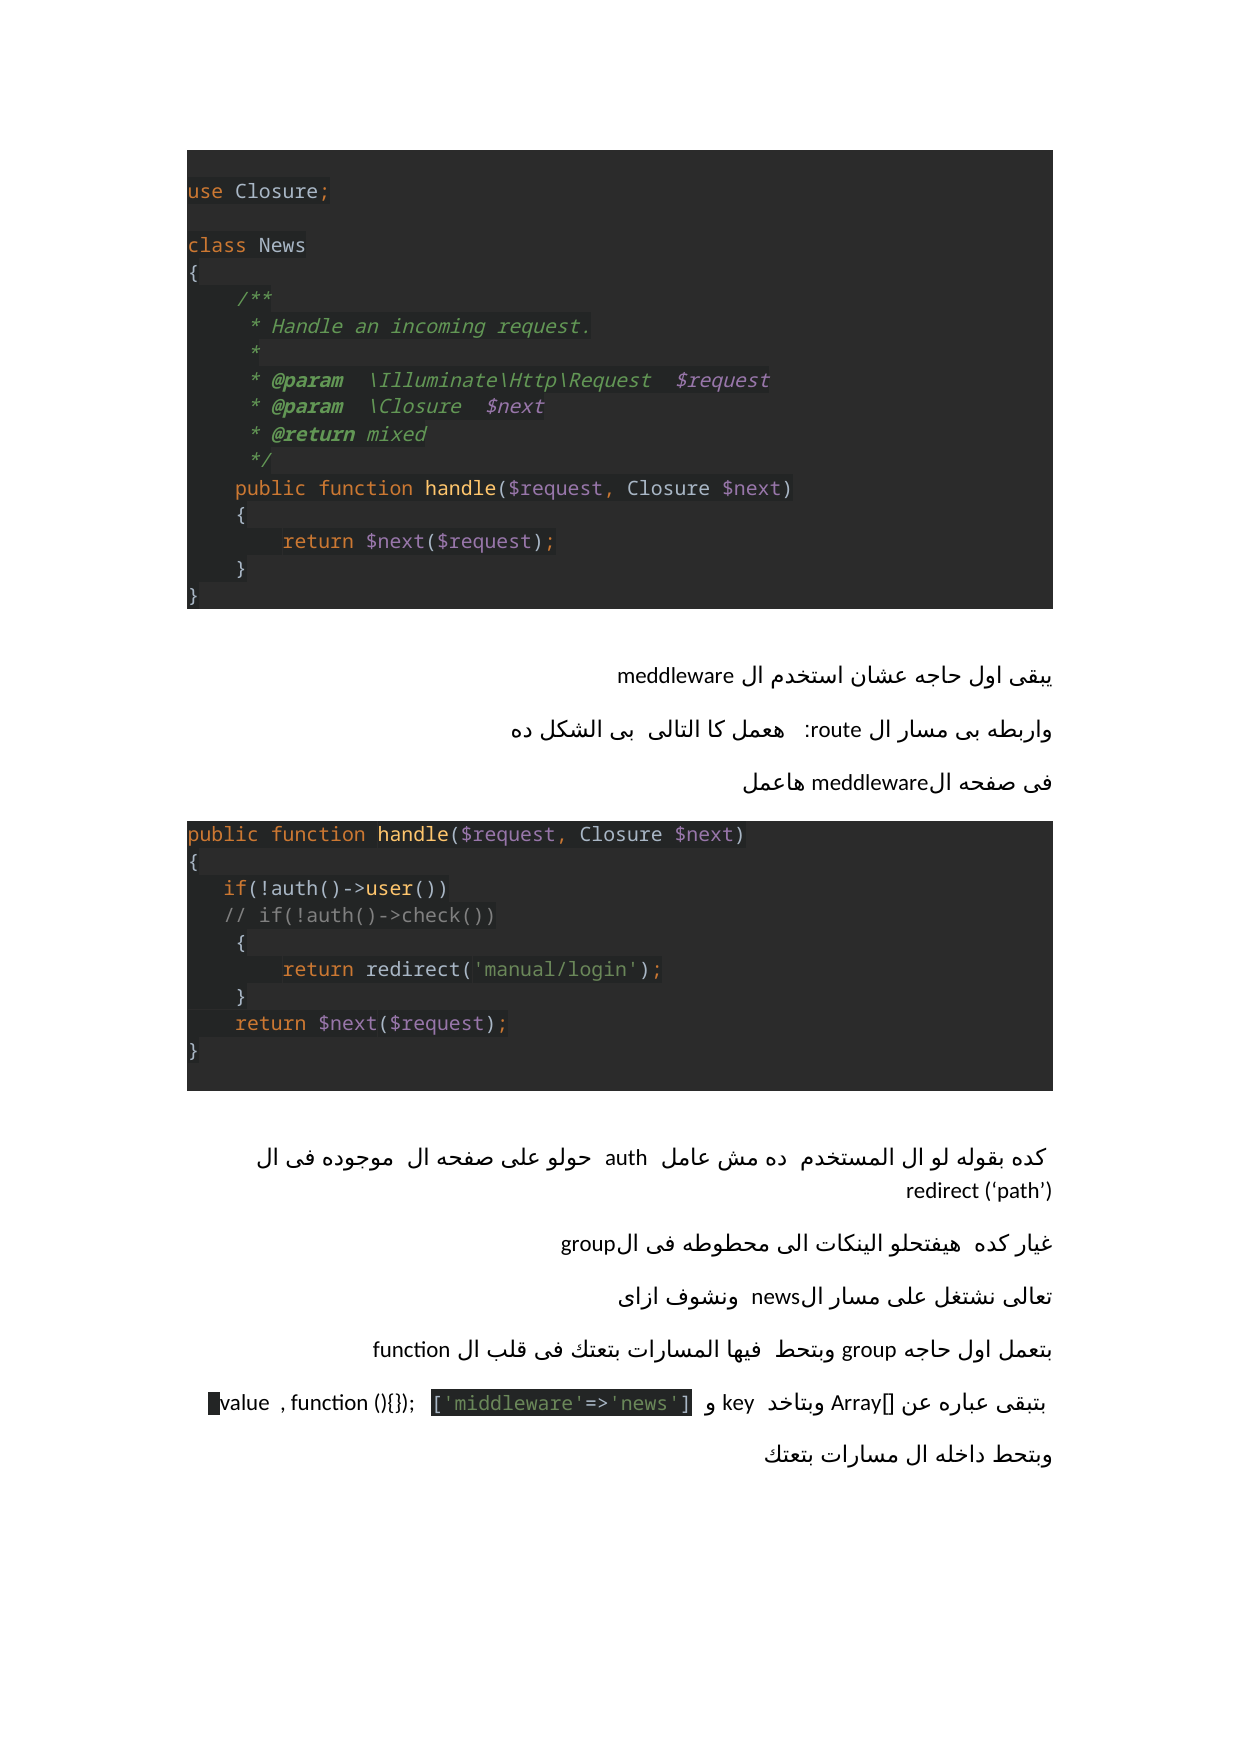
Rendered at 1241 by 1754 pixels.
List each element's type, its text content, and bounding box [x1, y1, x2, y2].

text وبتحط داخله ال مسارات بتعتك [187, 1441, 1053, 1467]
text public function handle($request, Closure $next) { if(!auth()->user()) // if(!auth()->check()) { return redirect('manual/login'); } return $next($request); } [187, 821, 1053, 1063]
text غيار كده هيفتحلو الينكات الى محطوطه فى الgroup [187, 1229, 1053, 1257]
text واربطه بى مسار ال route: هعمل كا التالى بى الشكل ده [187, 715, 1053, 743]
text تعالى نشتغل على مسار الnews ونشوف ازاى [187, 1282, 1053, 1310]
text بتعمل اول حاجه group وبتحط فيها المسارات بتعتك فى قلب ال function [187, 1335, 1053, 1363]
text بتبقى عباره عن []Array وبتاخد key و value , function (){}); ['middleware'=>'news'] [187, 1388, 1053, 1416]
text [187, 150, 1053, 609]
text يبقى اول حاجه عشان استخدم ال meddleware [187, 662, 1053, 690]
text كده بقوله لو ال المستخدم ده مش عامل auth حولو على صفحه ال موجوده فى الredirect (‘path’) [187, 1143, 1053, 1204]
text فى صفحه الmeddleware هاعمل [187, 768, 1053, 796]
